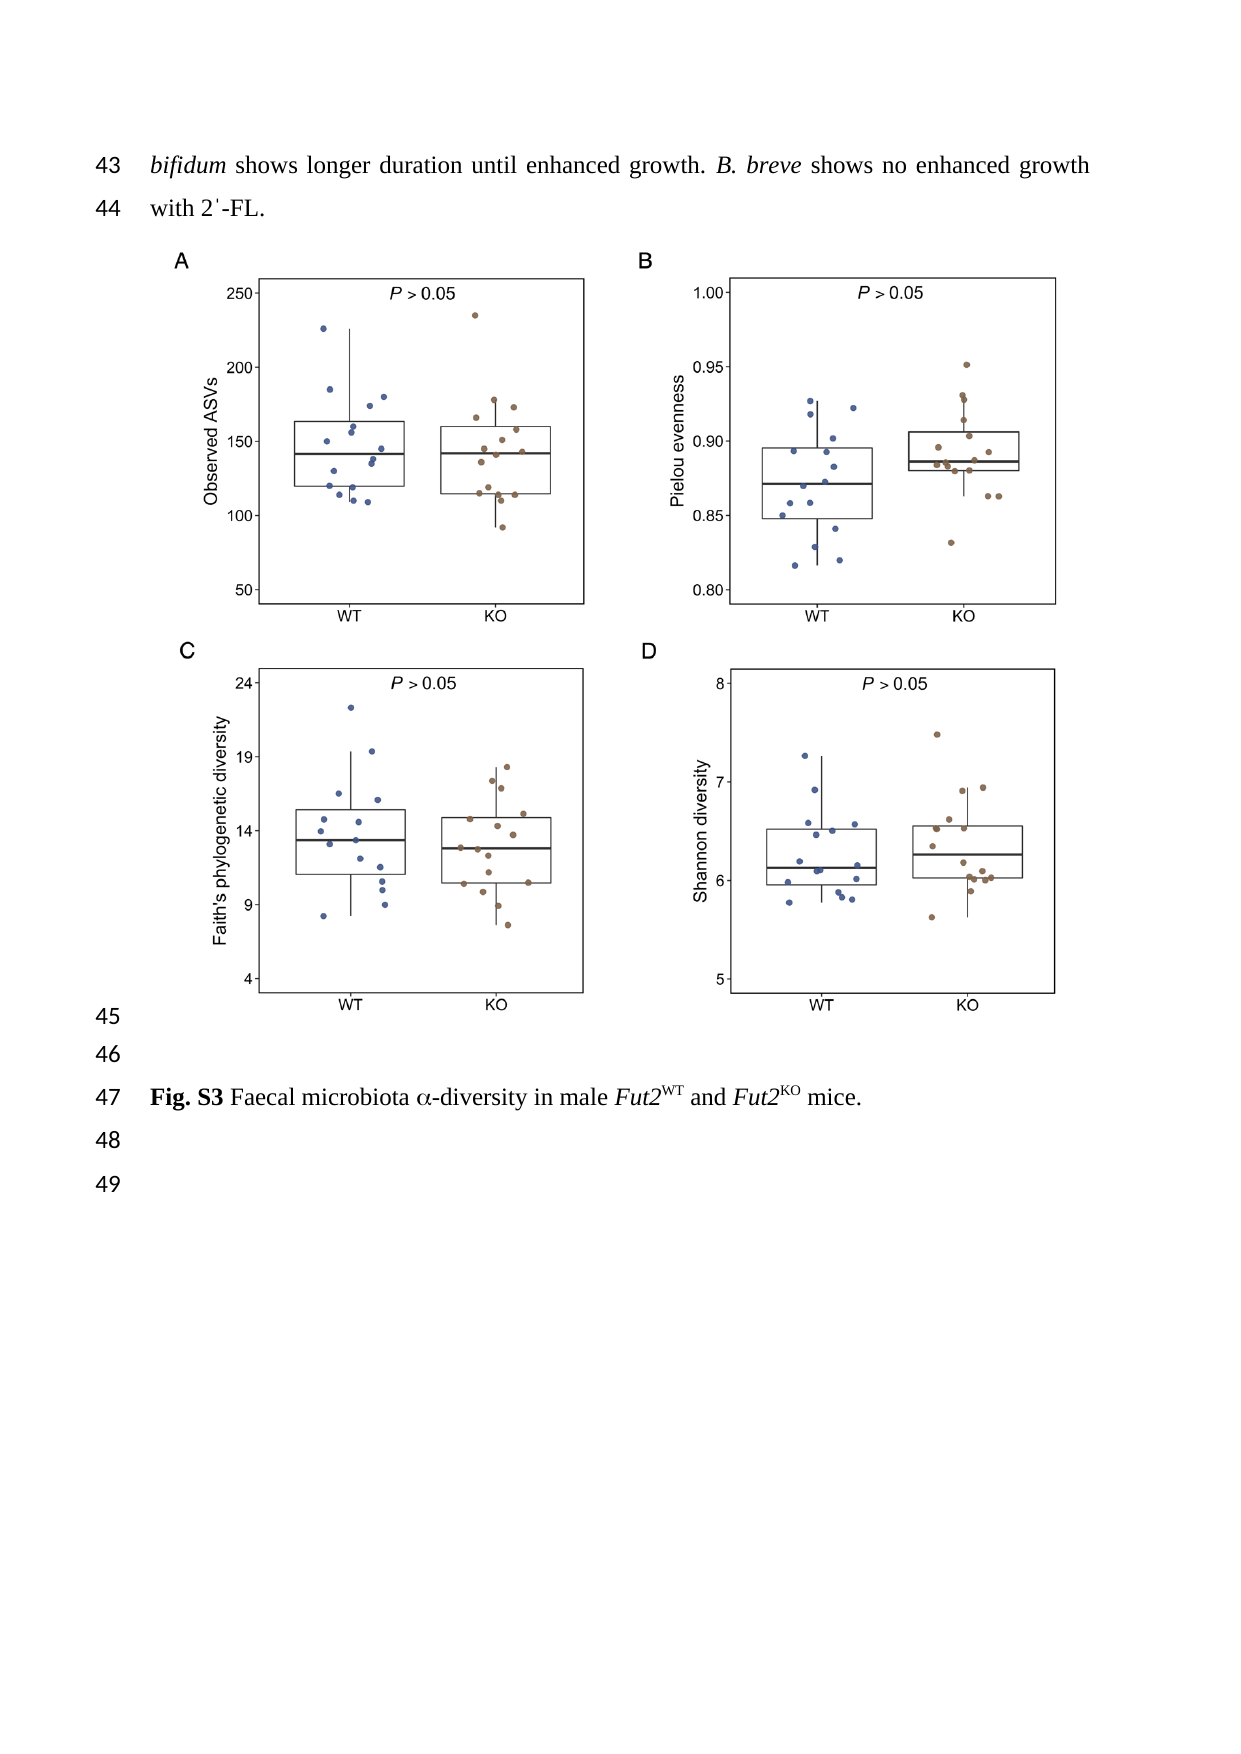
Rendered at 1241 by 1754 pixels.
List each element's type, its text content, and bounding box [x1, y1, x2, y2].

picture [150, 236, 1090, 1024]
text Fig. S3 Faecal microbiota -diversity in male Fut2WT and Fut2KO mice. [150, 1082, 1090, 1110]
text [150, 150, 1090, 222]
